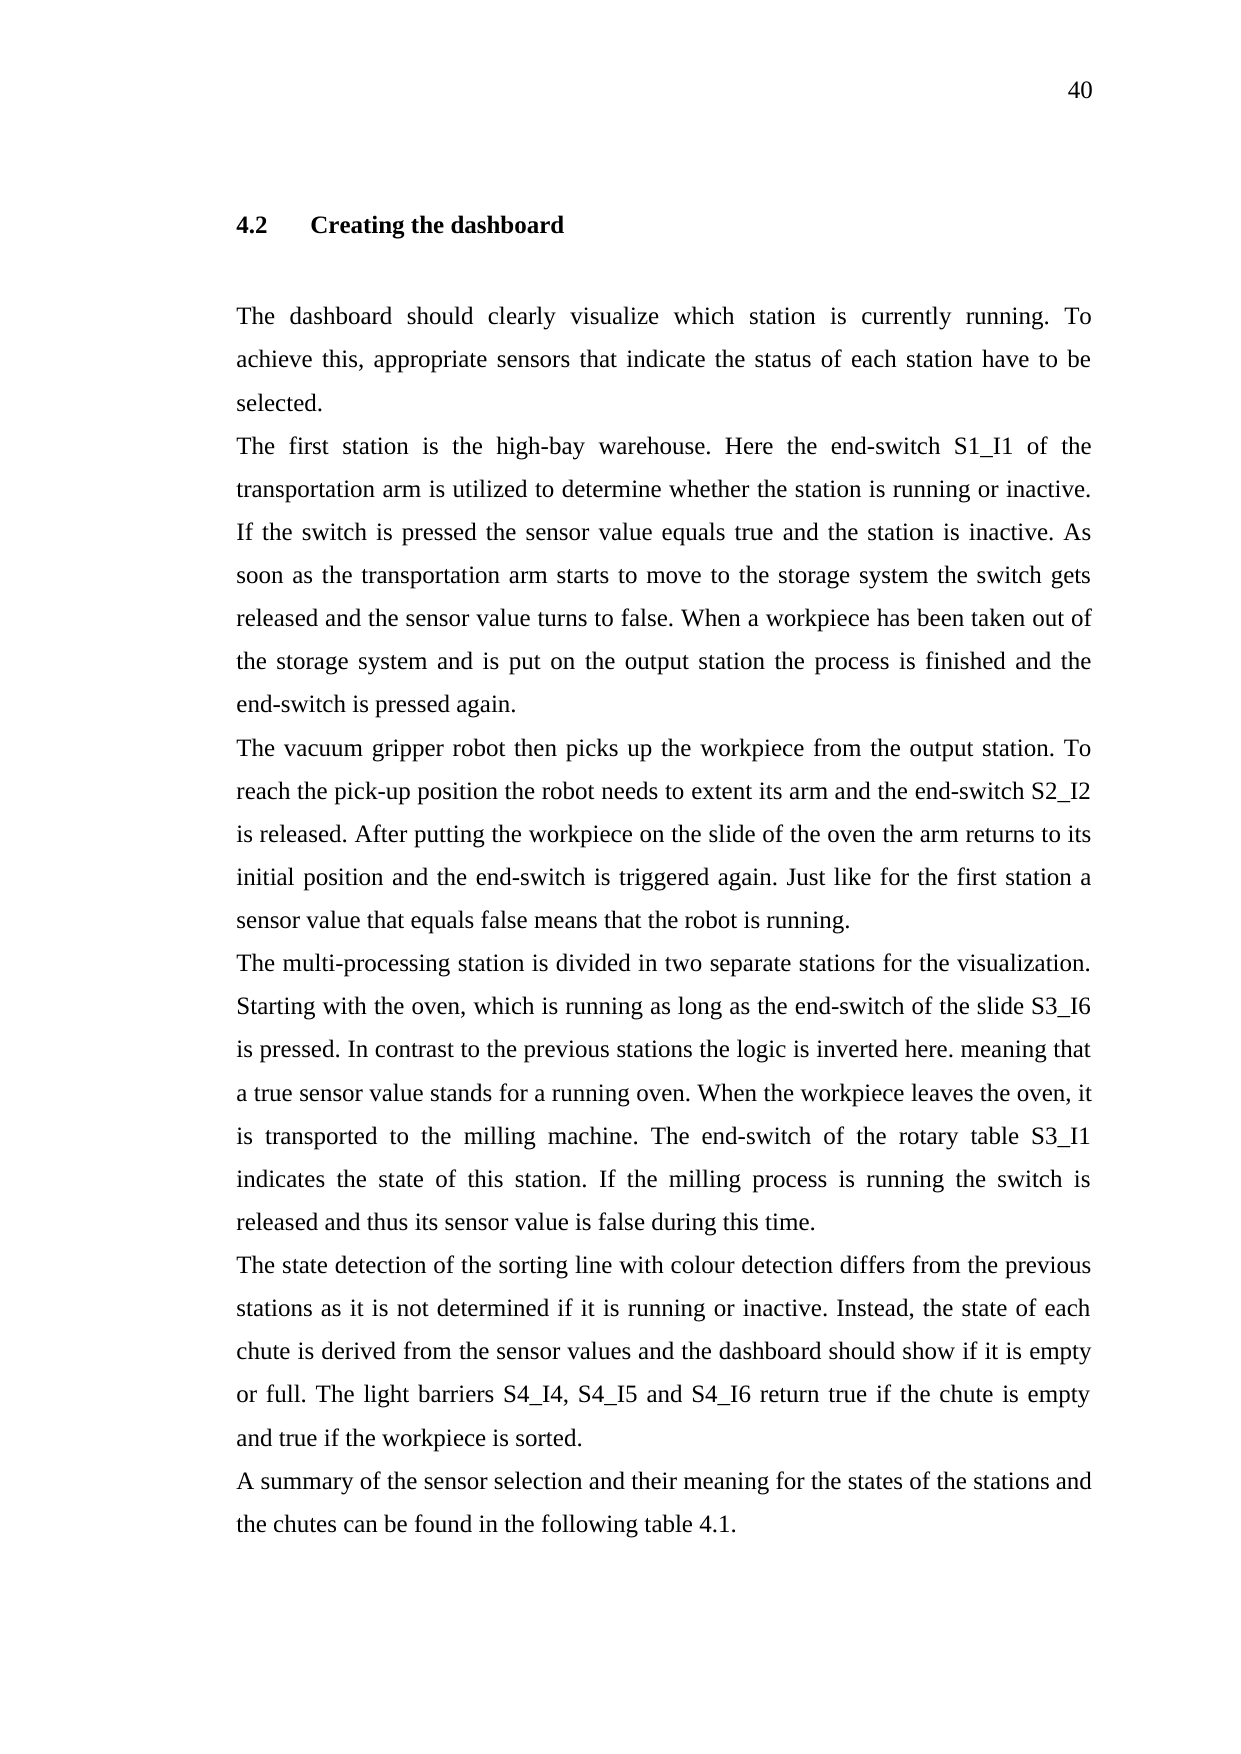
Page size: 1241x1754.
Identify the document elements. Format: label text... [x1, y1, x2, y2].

text The state detection of the sorting line with colour detection differs from the previous stations as it is not determined if it is running or inactive. Instead, the state of each chute is derived from the sensor values and the dashboard should show if it is empty or full. The light barriers S4_I4, S4_I5 and S4_I6 return true if the chute is empty and true if the workpiece is sorted. [236, 1250, 1092, 1451]
subtitle Creating the dashboard [236, 210, 1092, 239]
text The first station is the high-bay warehouse. Here the end-switch S1_I1 of the transportation arm is utilized to determine whether the station is running or inactive. If the switch is pressed the sensor value equals true and the station is inactive. As soon as the transportation arm starts to move to the storage system the switch gets released and the sensor value turns to false. When a workpiece has been taken out of the storage system and is put on the output station the process is finished and the end-switch is pressed again. [236, 431, 1092, 718]
text The vacuum gripper robot then picks up the workpiece from the output station. To reach the pick-up position the robot needs to extent its arm and the end-switch S2_I2 is released. After putting the workpiece on the slide of the oven the arm returns to its initial position and the end-switch is triggered again. Just like for the first station a sensor value that equals false means that the robot is running. [236, 733, 1092, 934]
text A summary of the sensor selection and their meaning for the states of the stations and the chutes can be found in the following table 4.1. [236, 1466, 1092, 1538]
text The dashboard should clearly visualize which station is currently running. To achieve this, appropriate sensors that indicate the status of each station have to be selected. [236, 301, 1092, 416]
text The multi-processing station is divided in two separate stations for the visualization. Starting with the oven, which is running as long as the end-switch of the slide S3_I6 is pressed. In contrast to the previous stations the logic is inverted here. meaning that a true sensor value stands for a running oven. When the workpiece leaves the oven, it is transported to the milling machine. The end-switch of the rotary table S3_I1 indicates the state of this station. If the milling process is running the switch is released and thus its sensor value is false during this time. [236, 948, 1092, 1236]
